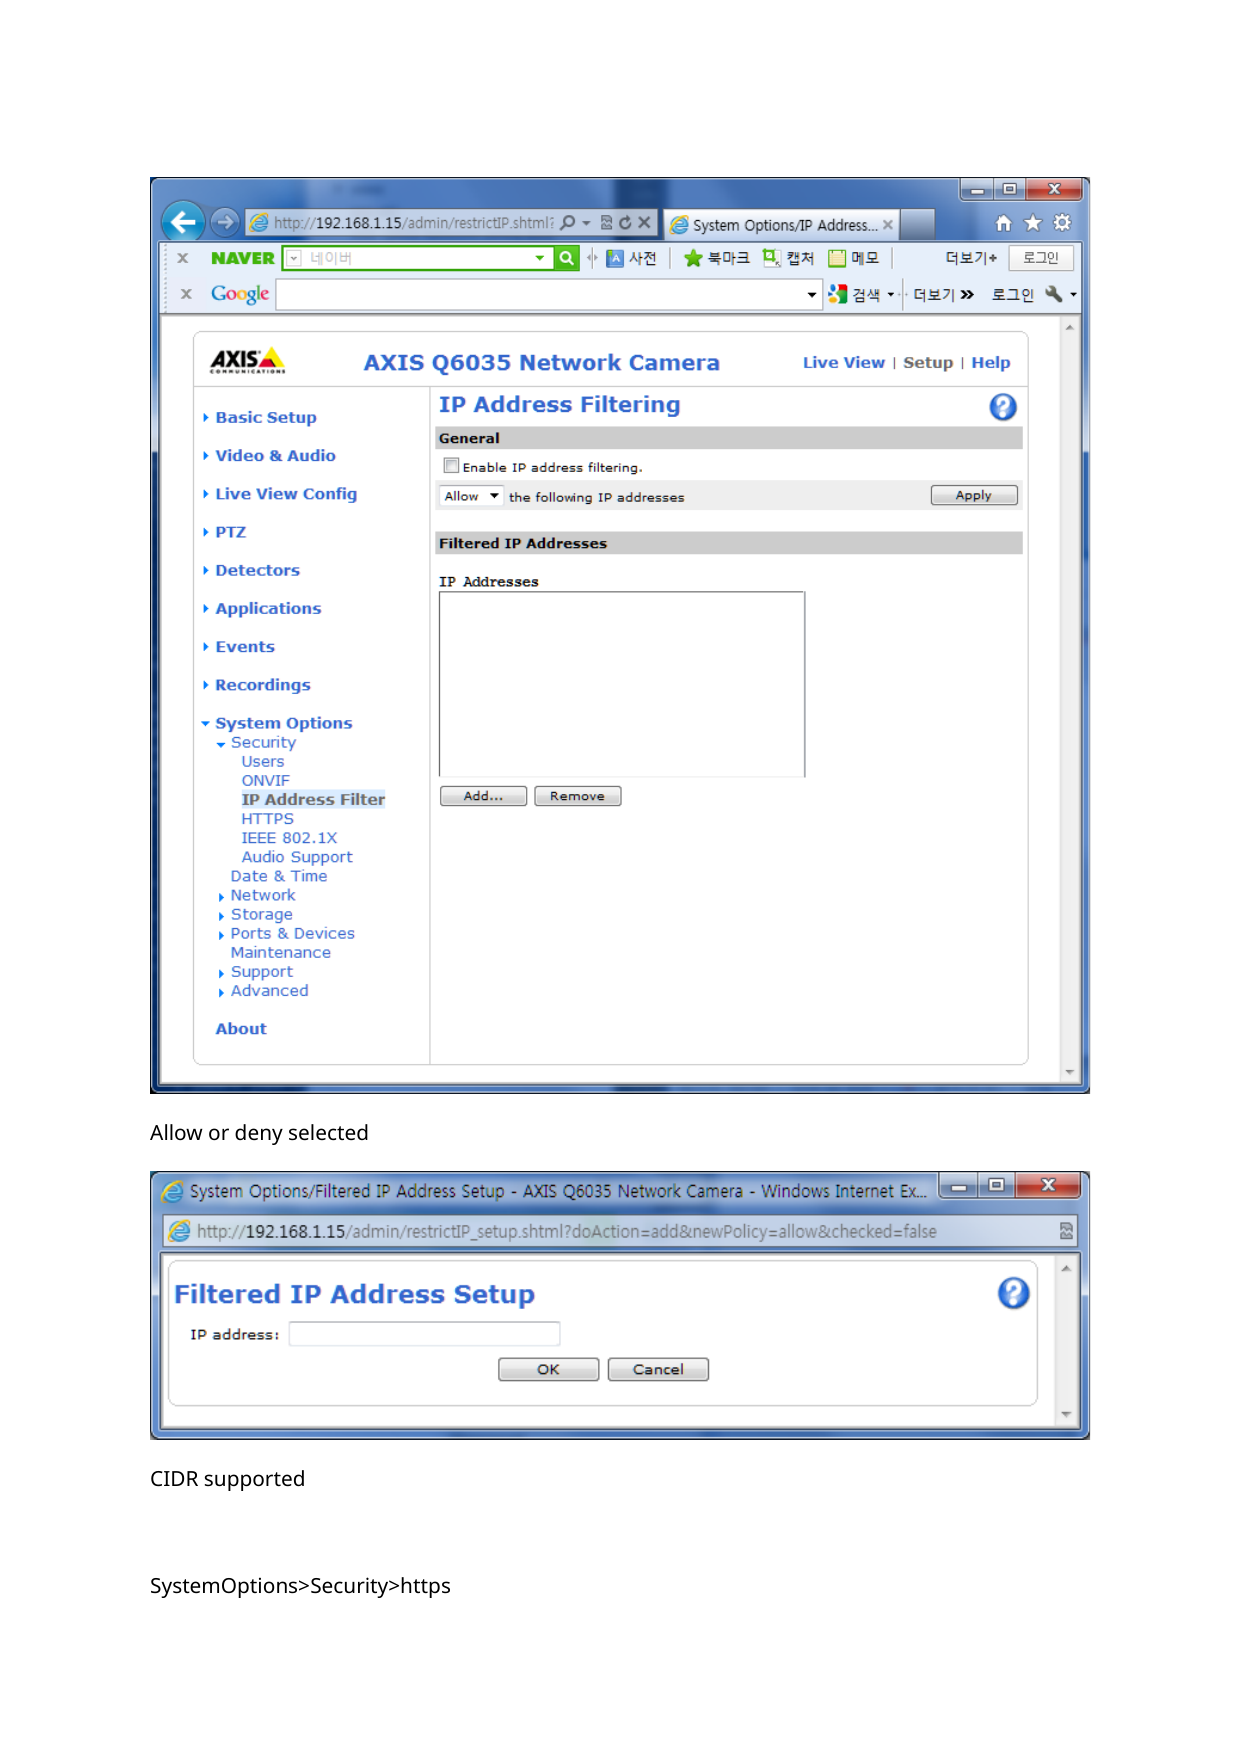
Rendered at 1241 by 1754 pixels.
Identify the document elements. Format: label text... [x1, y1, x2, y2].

text SystemOptions>Security>https [150, 1571, 1090, 1600]
picture [150, 1171, 1091, 1440]
picture [150, 177, 1091, 1094]
text Allow or deny selected [150, 1118, 1090, 1147]
text CIDR supported [150, 1464, 1090, 1493]
